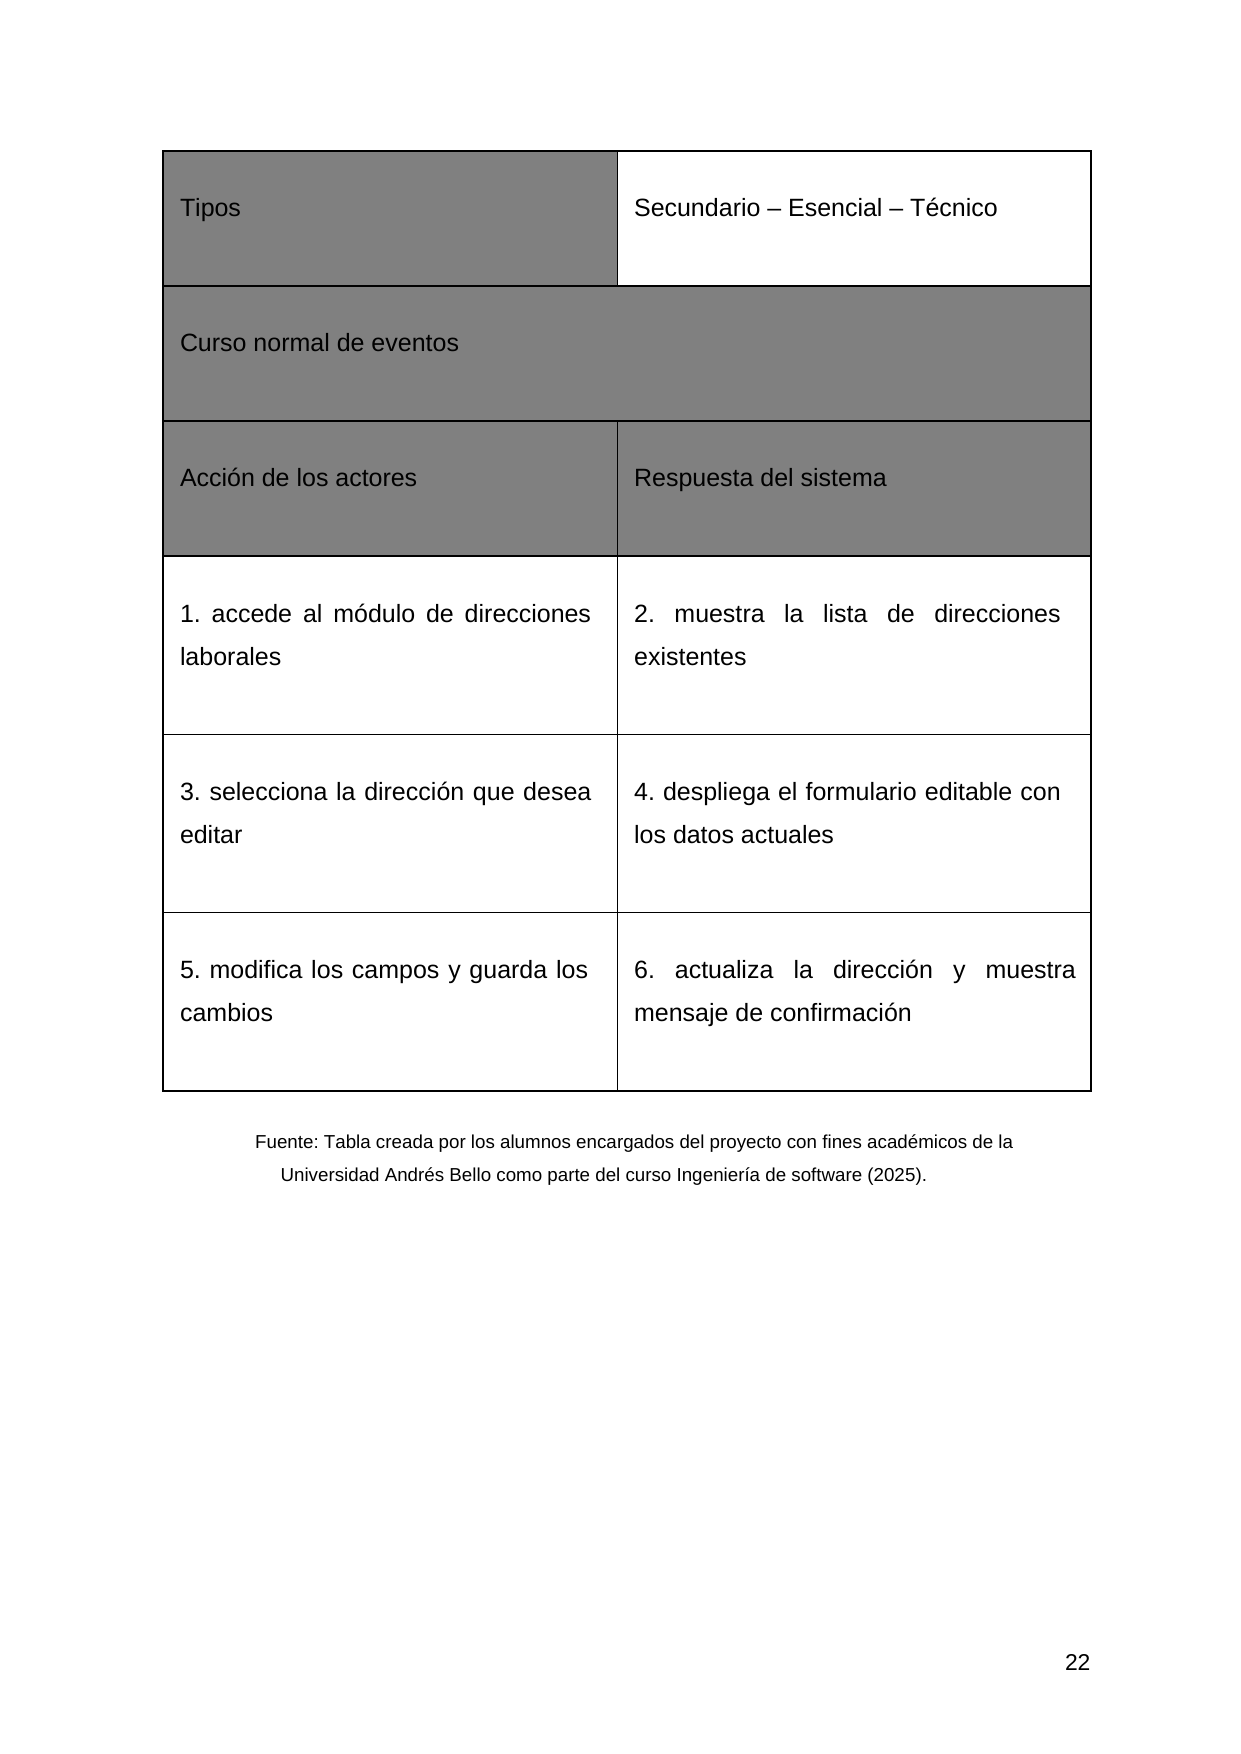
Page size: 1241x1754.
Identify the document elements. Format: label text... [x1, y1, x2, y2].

text Fuente: Tabla creada por los alumnos encargados del proyecto con fines académicos de la Universidad Andrés Bello como parte del curso Ingeniería de software (2025). [177, 1131, 1030, 1185]
